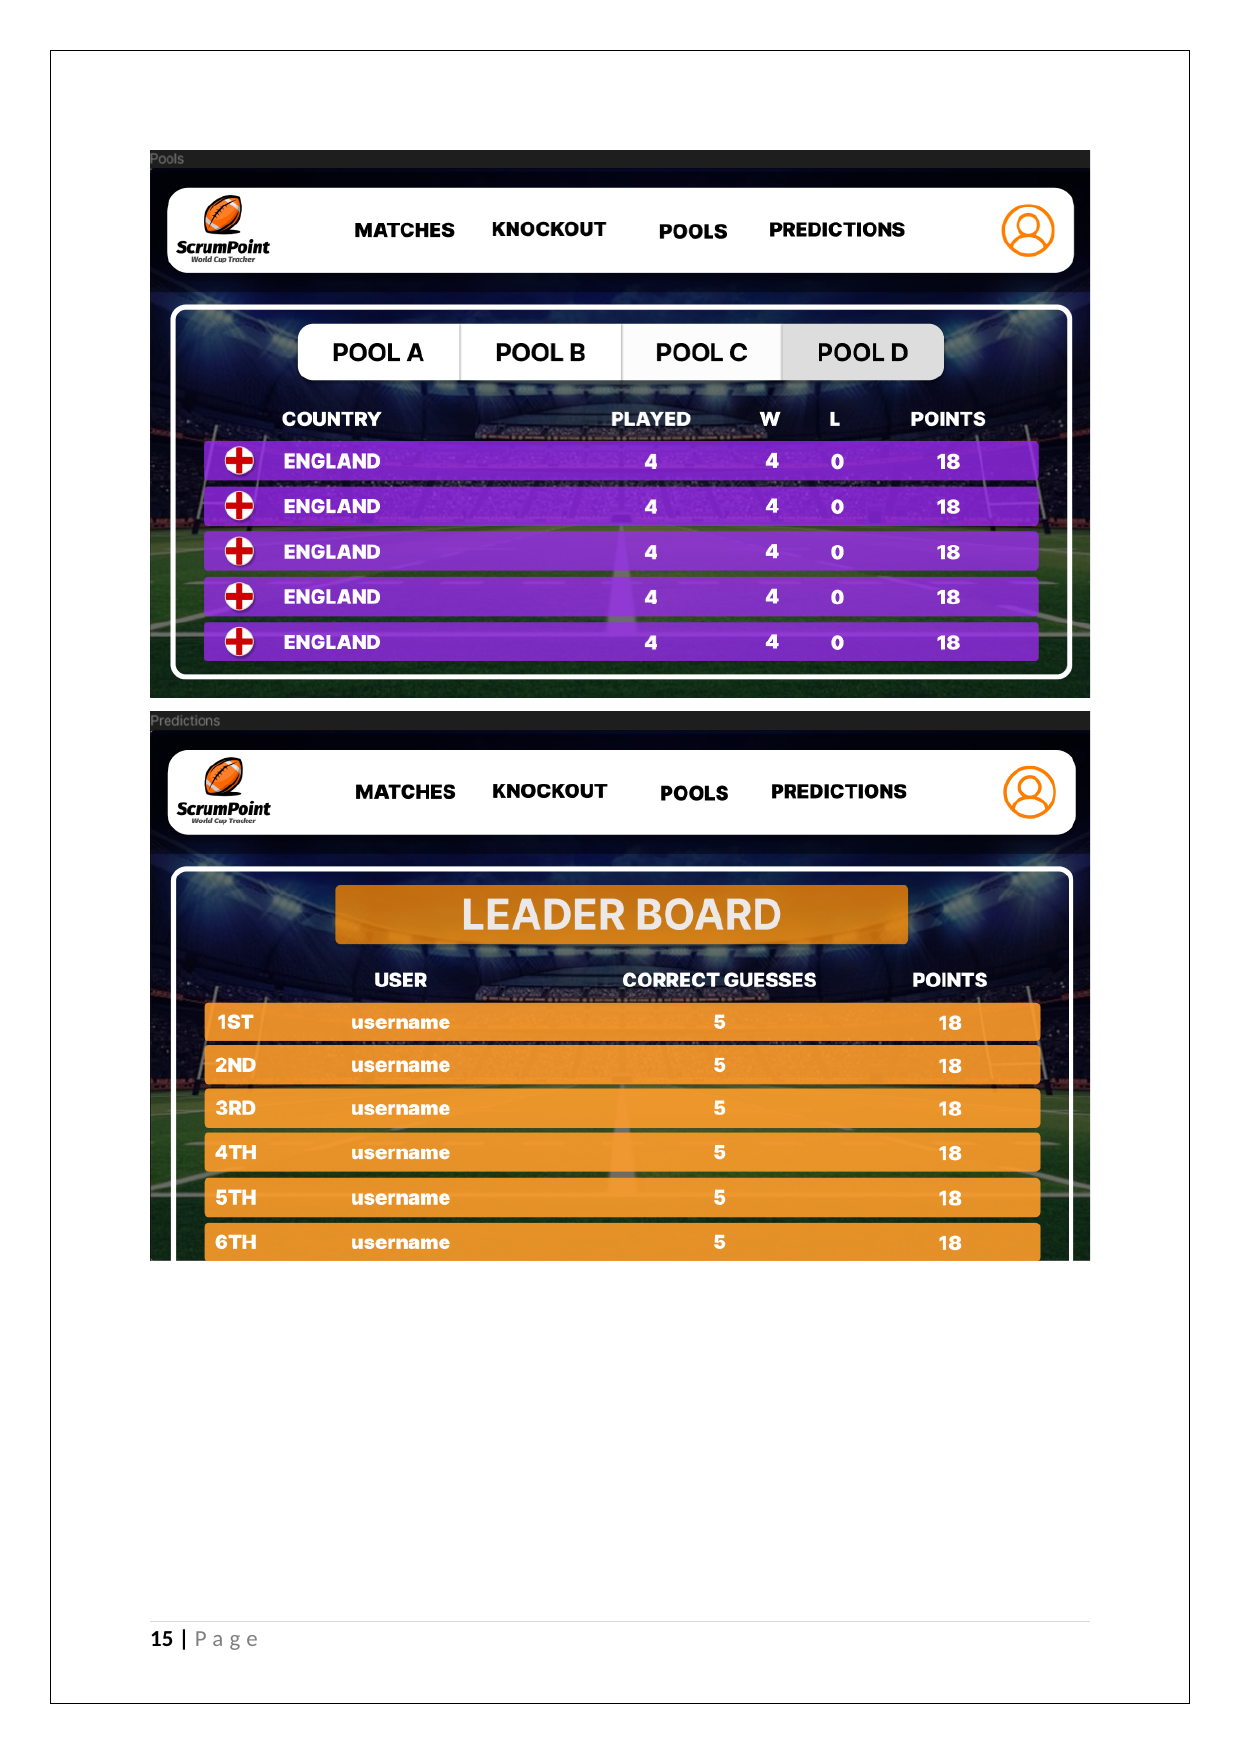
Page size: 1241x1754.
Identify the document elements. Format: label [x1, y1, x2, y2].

picture [150, 150, 1091, 698]
picture [150, 711, 1091, 1261]
